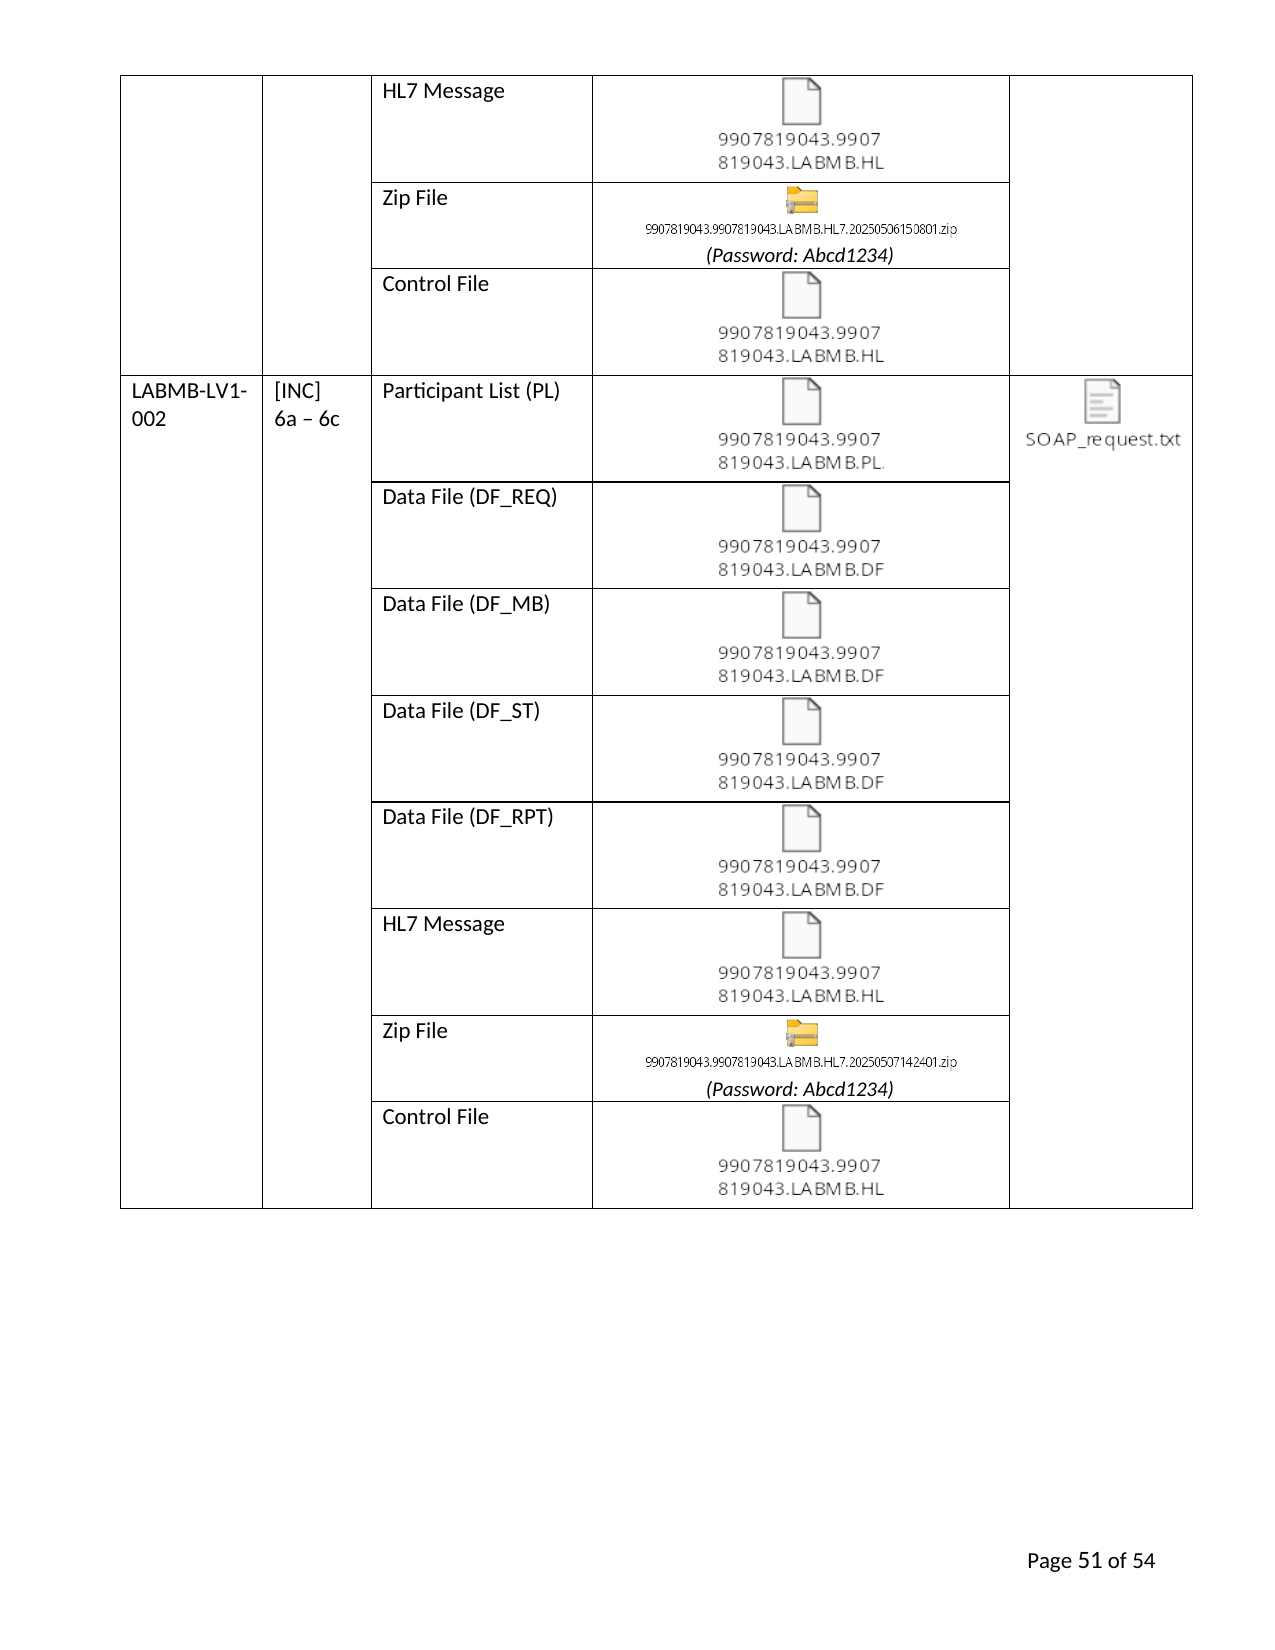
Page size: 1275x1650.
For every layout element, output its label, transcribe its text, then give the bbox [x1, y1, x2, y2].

table_cell [593, 76, 1009, 182]
table_cell HL7 Message [372, 76, 592, 182]
table_cell [593, 376, 1009, 481]
table_cell Data File (DF_REQ) [372, 483, 592, 588]
table_cell [593, 696, 1009, 801]
table_cell [593, 589, 1009, 695]
table_cell Zip File [372, 1016, 592, 1101]
table_cell Zip File [372, 183, 592, 268]
table_cell (Password: Abcd1234) [593, 1016, 1009, 1101]
table_cell [593, 483, 1009, 588]
table_cell Control File [372, 269, 592, 375]
table_cell Control File [372, 1102, 592, 1208]
table_cell Data File (DF_RPT) [372, 803, 592, 908]
table_cell [593, 909, 1009, 1015]
table_cell Data File (DF_MB) [372, 589, 592, 695]
table_cell Participant List (PL) [372, 376, 592, 481]
table_cell [593, 803, 1009, 908]
table_cell Data File (DF_ST) [372, 696, 592, 801]
table_cell LABMB-LV1-002 [121, 376, 262, 1208]
table_cell [593, 269, 1009, 375]
table_cell HL7 Message [372, 909, 592, 1015]
table_cell [1010, 376, 1192, 1208]
table_cell [INC] 6a – 6c [263, 376, 371, 1208]
table_cell (Password: Abcd1234) [593, 183, 1009, 268]
table_cell [593, 1102, 1009, 1208]
